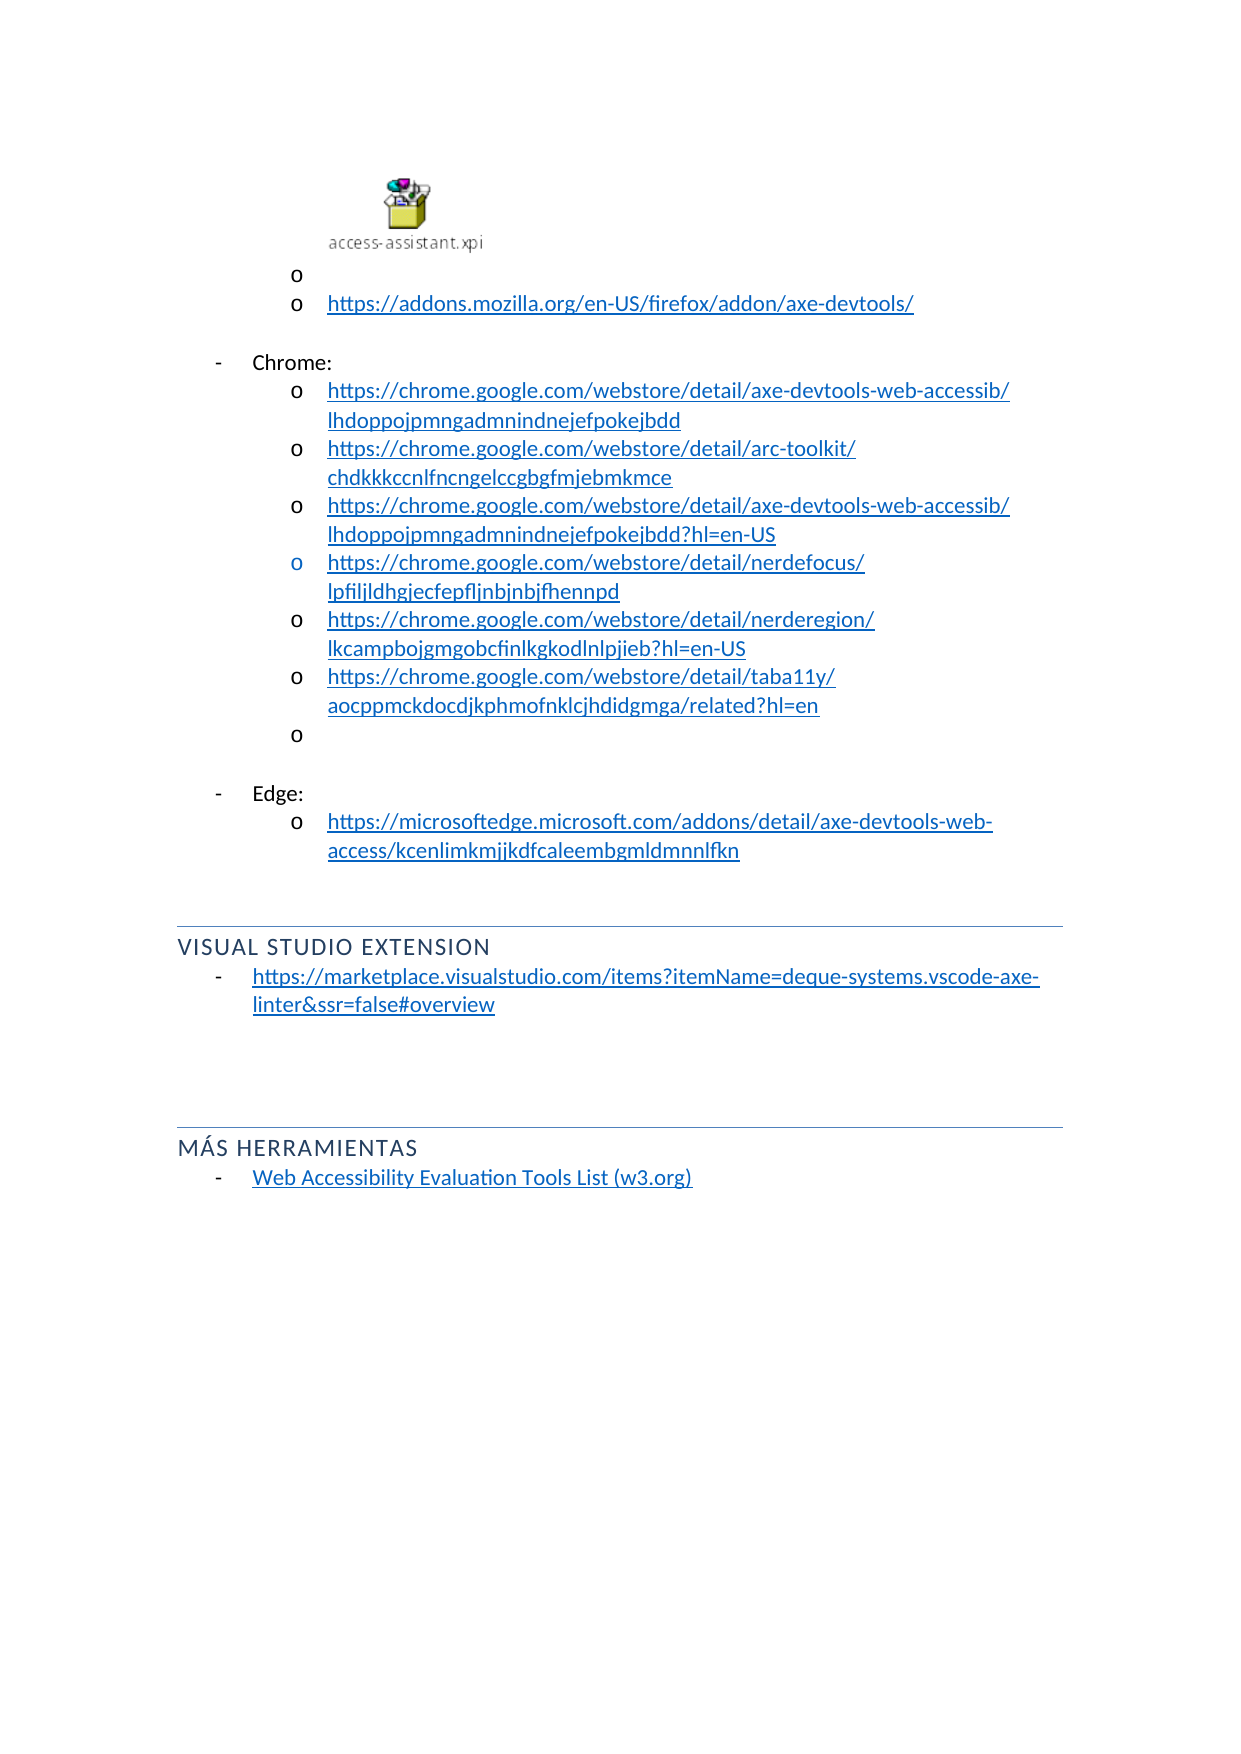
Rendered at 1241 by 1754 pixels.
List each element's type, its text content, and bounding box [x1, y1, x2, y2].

list https://microsoftedge.microsoft.com/addons/detail/axe-devtools-web-access/kcenlimkmjjkdfcaleembgmldmnnlfkn [290, 807, 1063, 864]
list Edge: [215, 779, 1063, 807]
list https://marketplace.visualstudio.com/items?itemName=deque-systems.vscode-axe-linter&ssr=false#overview [215, 962, 1063, 1018]
subtitle MÁS HERRAMIENTAS [177, 1128, 1063, 1163]
list https://chrome.google.com/webstore/detail/nerderegion/lkcampbojgmgobcfinlkgkodlnlpjieb?hl=en-US [290, 605, 1063, 662]
list Web Accessibility Evaluation Tools List (w3.org) [215, 1163, 1063, 1191]
list https://chrome.google.com/webstore/detail/axe-devtools-web-accessib/lhdoppojpmngadmnindnejefpokejbdd?hl=en-US [290, 491, 1063, 548]
list https://chrome.google.com/webstore/detail/taba11y/aocppmckdocdjkphmofnklcjhdidgmga/related?hl=en [290, 662, 1063, 720]
subtitle VISUAL STUDIO EXTENSION [177, 927, 1063, 962]
list https://chrome.google.com/webstore/detail/nerdefocus/lpfiljldhgjecfepfljnbjnbjfhennpd [290, 548, 1063, 605]
list Chrome: [215, 348, 1063, 377]
list https://chrome.google.com/webstore/detail/arc-toolkit/chdkkkccnlfncngelccgbgfmjebmkmce [290, 434, 1063, 491]
list https://addons.mozilla.org/en-US/firefox/addon/axe-devtools/ [290, 289, 1063, 318]
list https://chrome.google.com/webstore/detail/axe-devtools-web-accessib/lhdoppojpmngadmnindnejefpokejbdd [290, 377, 1063, 434]
